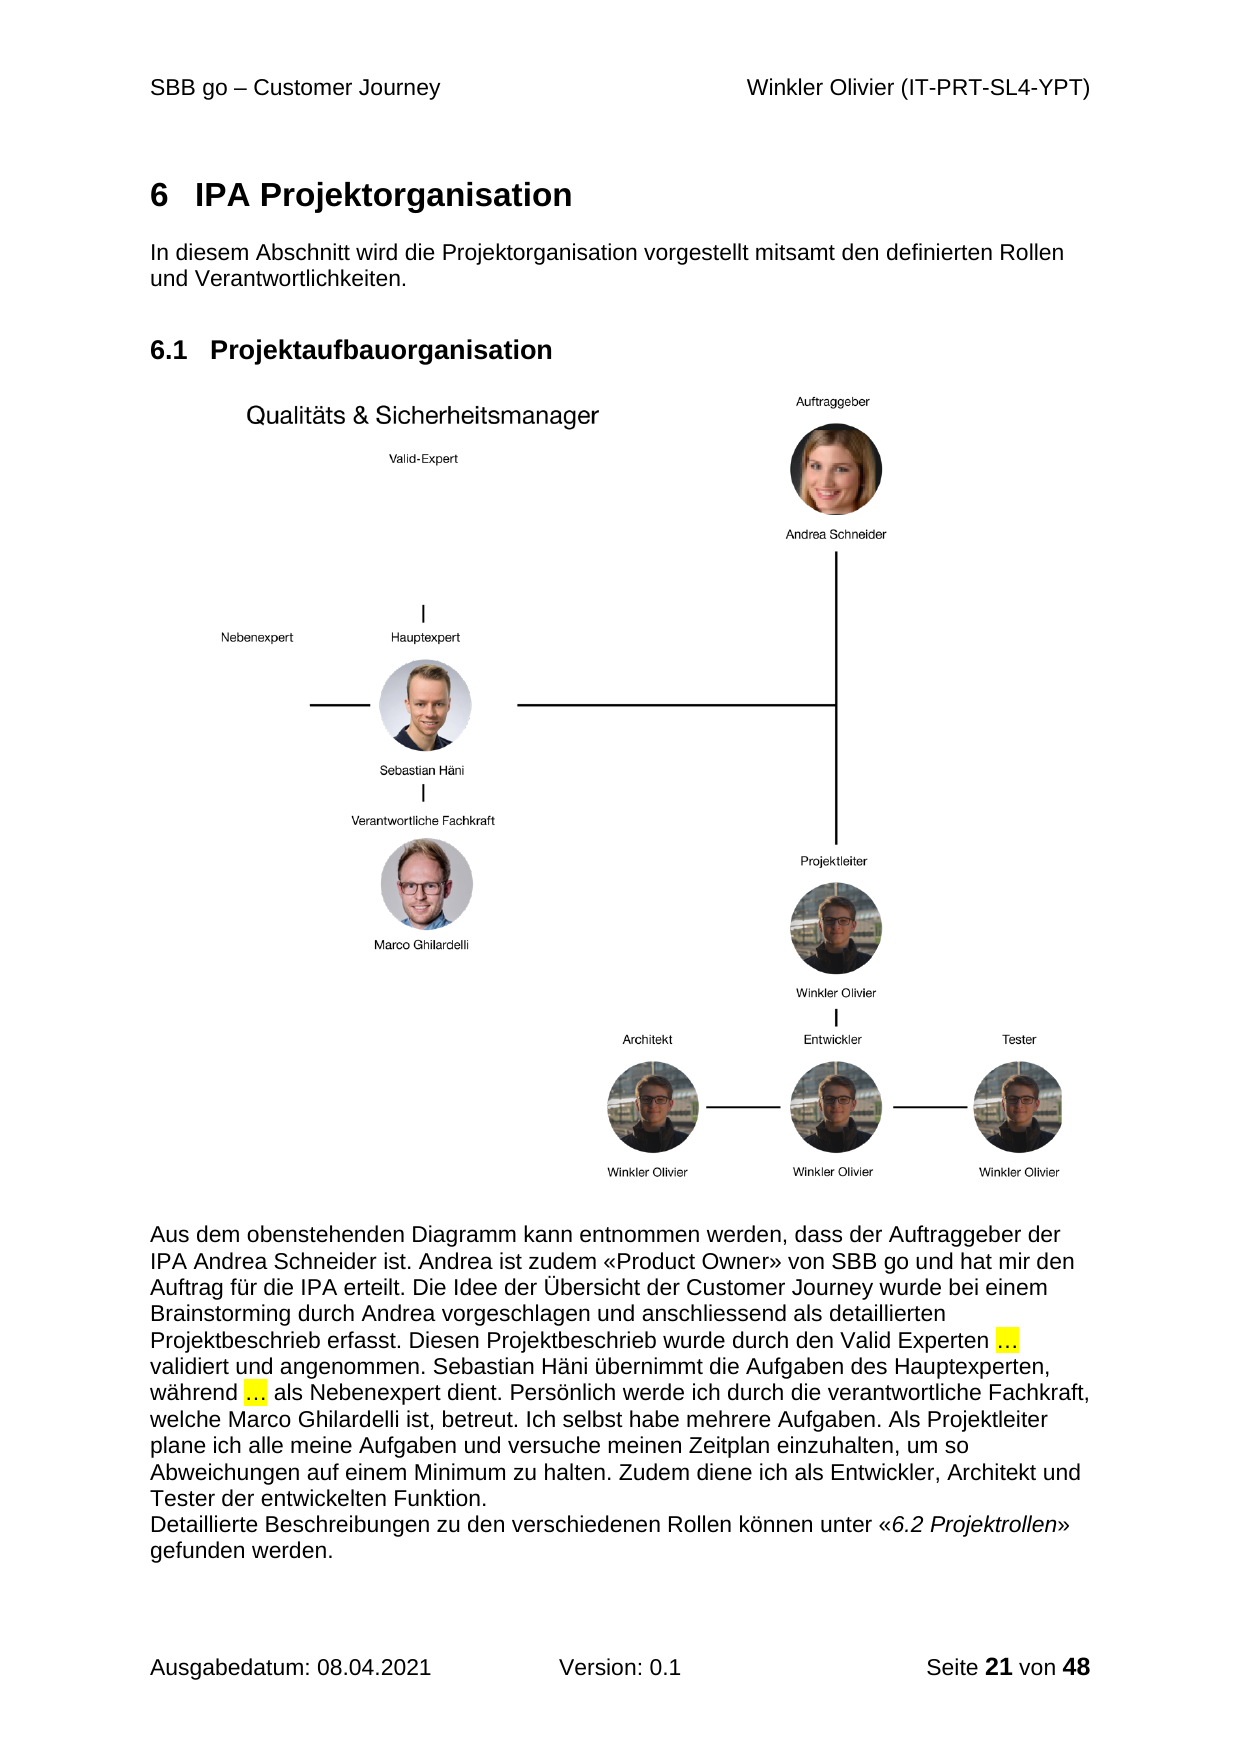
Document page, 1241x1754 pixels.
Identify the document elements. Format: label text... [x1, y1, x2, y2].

text Detaillierte Beschreibungen zu den verschiedenen Rollen können unter «6.2 Projektrollen» gefunden werden. [150, 1511, 1090, 1564]
subtitle IPA Projektorganisation [150, 175, 1090, 213]
picture [220, 396, 1062, 1177]
text Aus dem obenstehenden Diagramm kann entnommen werden, dass der Auftraggeber der IPA Andrea Schneider ist. Andrea ist zudem «Product Owner» von SBB go und hat mir den Auftrag für die IPA erteilt. Die Idee der Übersicht der Customer Journey wurde bei einem Brainstorming durch Andrea vorgeschlagen und anschliessend als detaillierten Projektbeschrieb erfasst. Diesen Projektbeschrieb wurde durch den Valid Experten … validiert und angenommen. Sebastian Häni übernimmt die Aufgaben des Hauptexperten, während … als Nebenexpert dient. Persönlich werde ich durch die verantwortliche Fachkraft, welche Marco Ghilardelli ist, betreut. Ich selbst habe mehrere Aufgaben. Als Projektleiter plane ich alle meine Aufgaben und versuche meinen Zeitplan einzuhalten, um so Abweichungen auf einem Minimum zu halten. Zudem diene ich als Entwickler, Architekt und Tester der entwickelten Funktion. [150, 1221, 1090, 1511]
subtitle Projektaufbauorganisation [150, 334, 1090, 365]
text In diesem Abschnitt wird die Projektorganisation vorgestellt mitsamt den definierten Rollen und Verantwortlichkeiten. [150, 238, 1090, 291]
